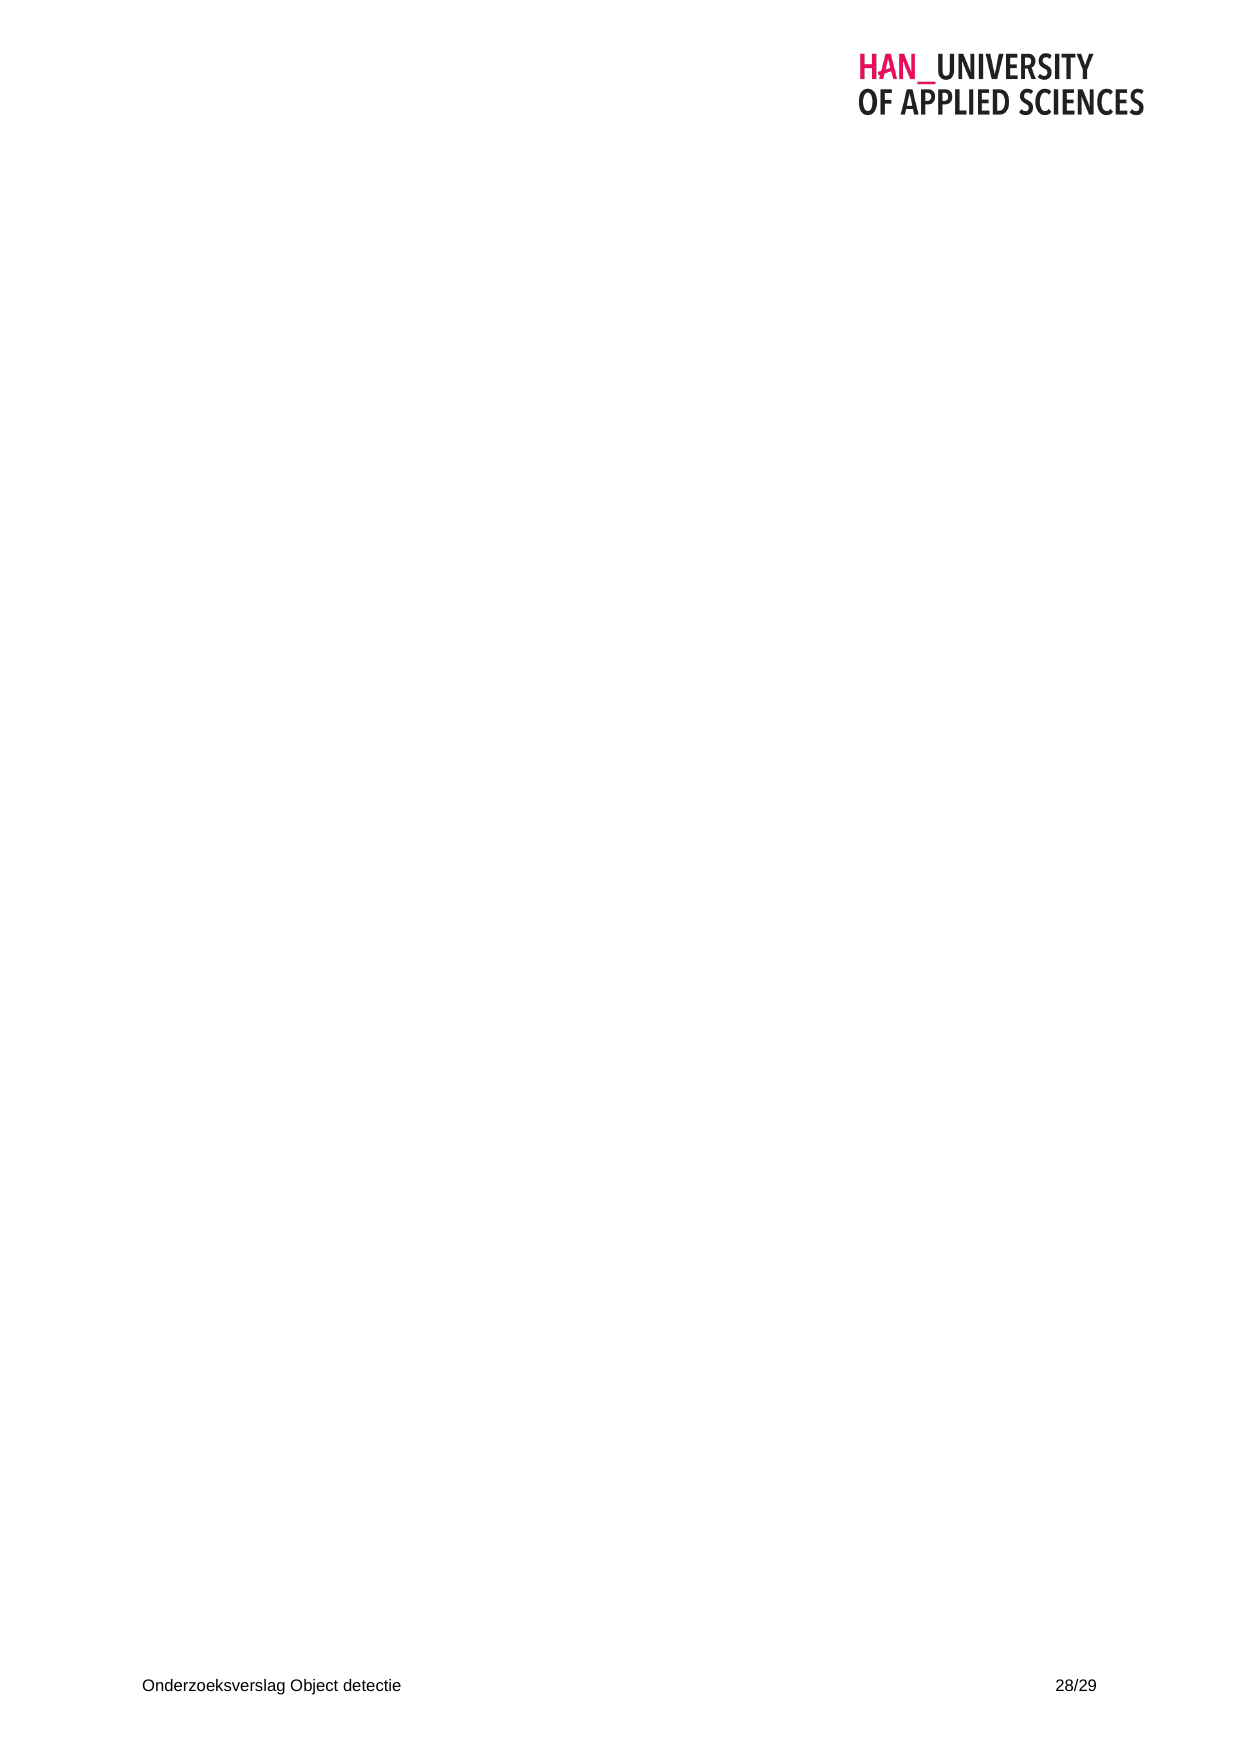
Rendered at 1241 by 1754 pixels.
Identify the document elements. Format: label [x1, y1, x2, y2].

picture [805, 0, 1198, 169]
